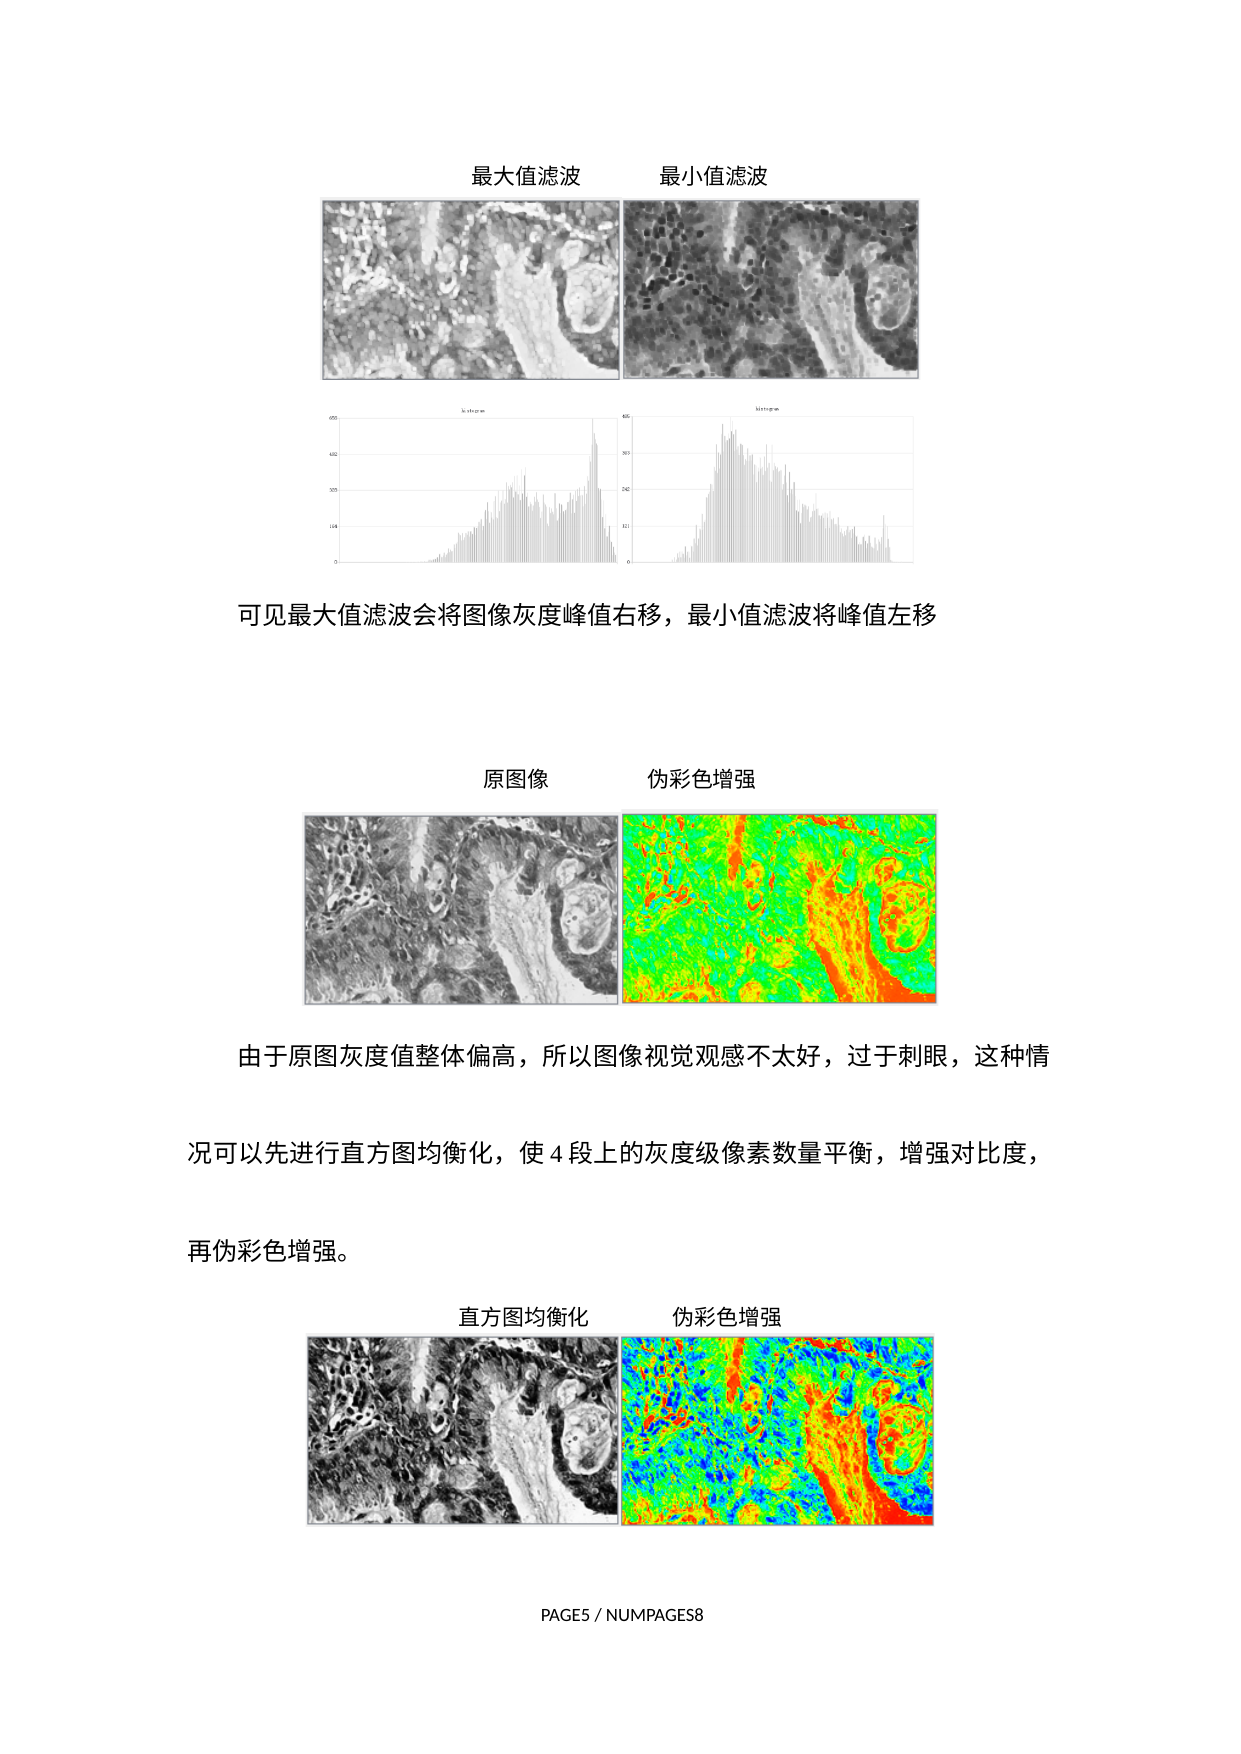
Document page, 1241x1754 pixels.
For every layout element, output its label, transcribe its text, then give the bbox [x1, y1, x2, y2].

picture [305, 1333, 935, 1527]
picture [324, 401, 916, 566]
text 由于原图灰度值整体偏高，所以图像视觉观感不太好，过于刺眼，这种情况可以先进行直方图均衡化，使4段上的灰度级像素数量平衡，增强对比度，再伪彩色增强。 [187, 1022, 1053, 1282]
text 原图像 伪彩色增强 [187, 762, 1053, 794]
text 可见最大值滤波会将图像灰度峰值右移，最小值滤波将峰值左移 [187, 581, 1053, 646]
picture [319, 197, 921, 380]
text 最大值滤波 最小值滤波 [187, 158, 1053, 191]
picture [301, 809, 939, 1006]
text 直方图均衡化 伪彩色增强 [187, 1300, 1053, 1332]
